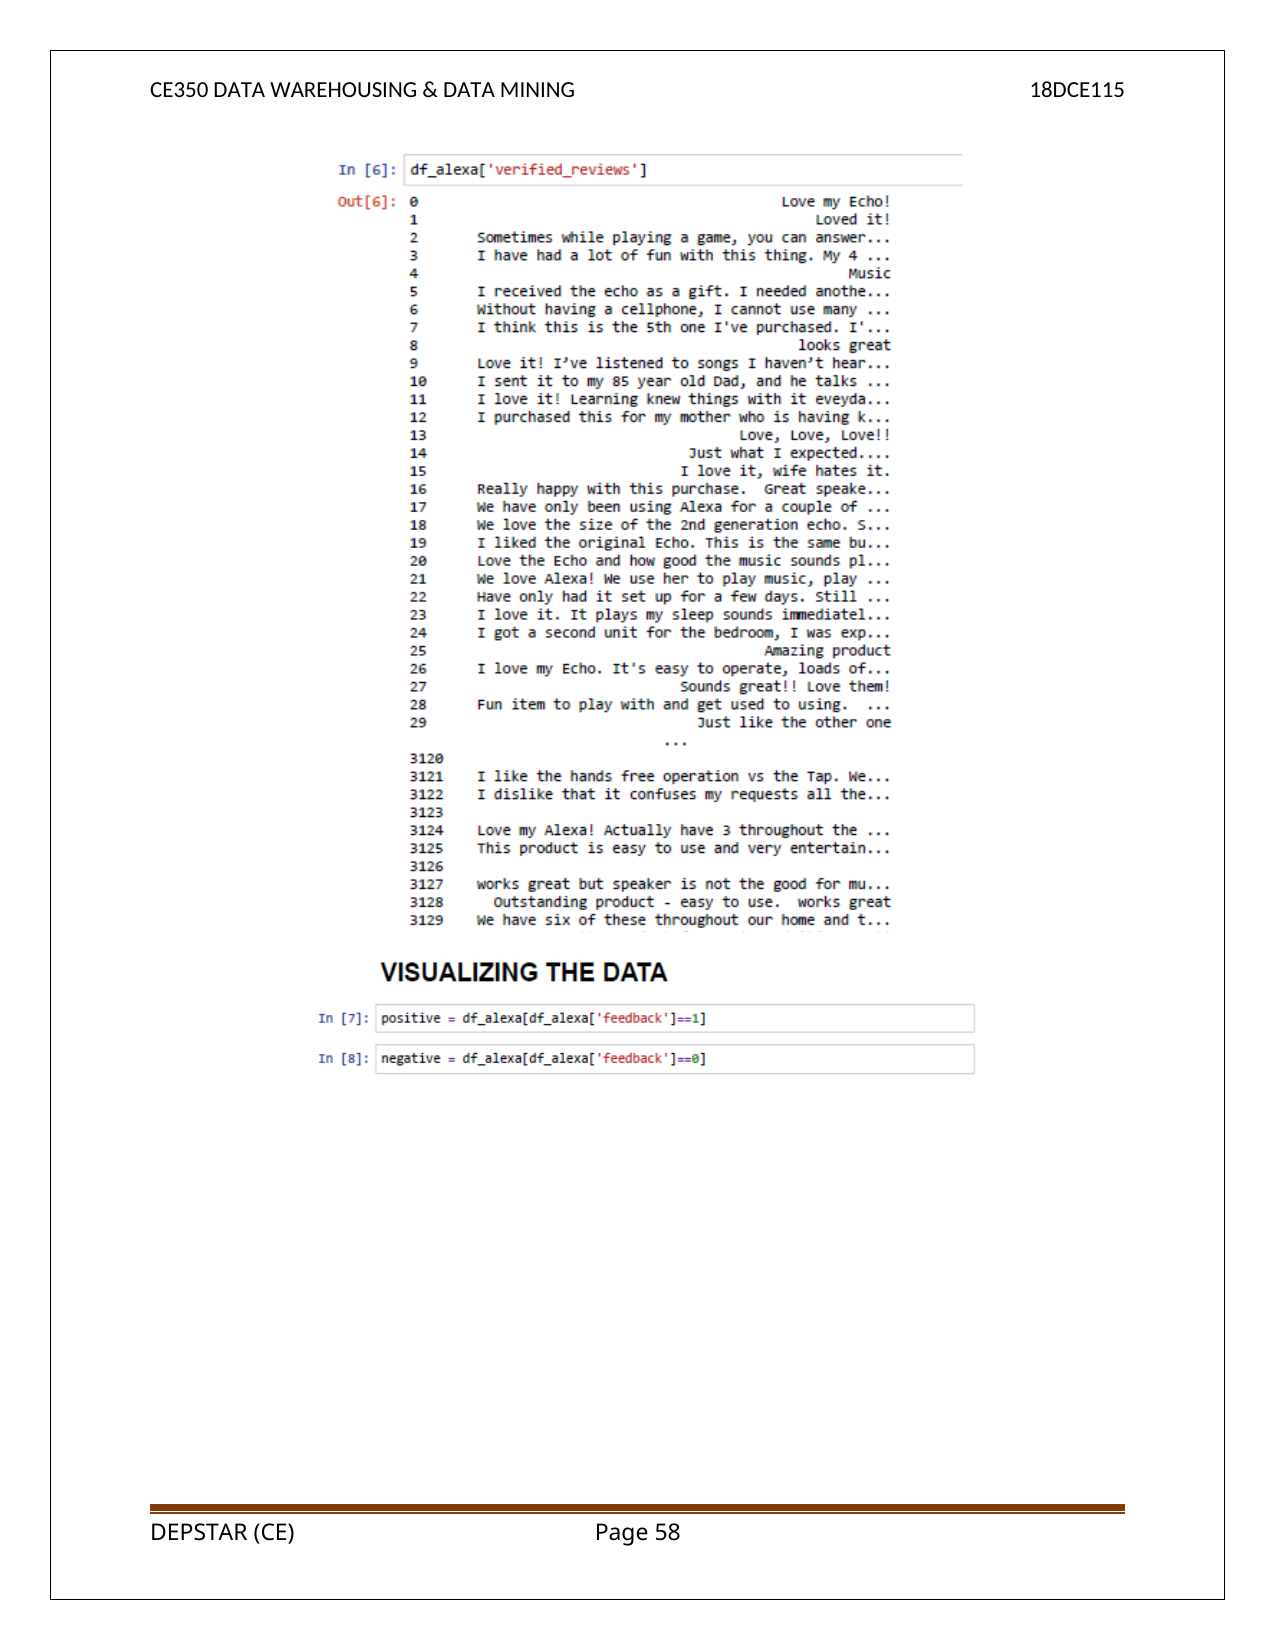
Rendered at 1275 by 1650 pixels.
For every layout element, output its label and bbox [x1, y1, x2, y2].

picture [312, 150, 963, 932]
picture [270, 950, 1005, 1078]
